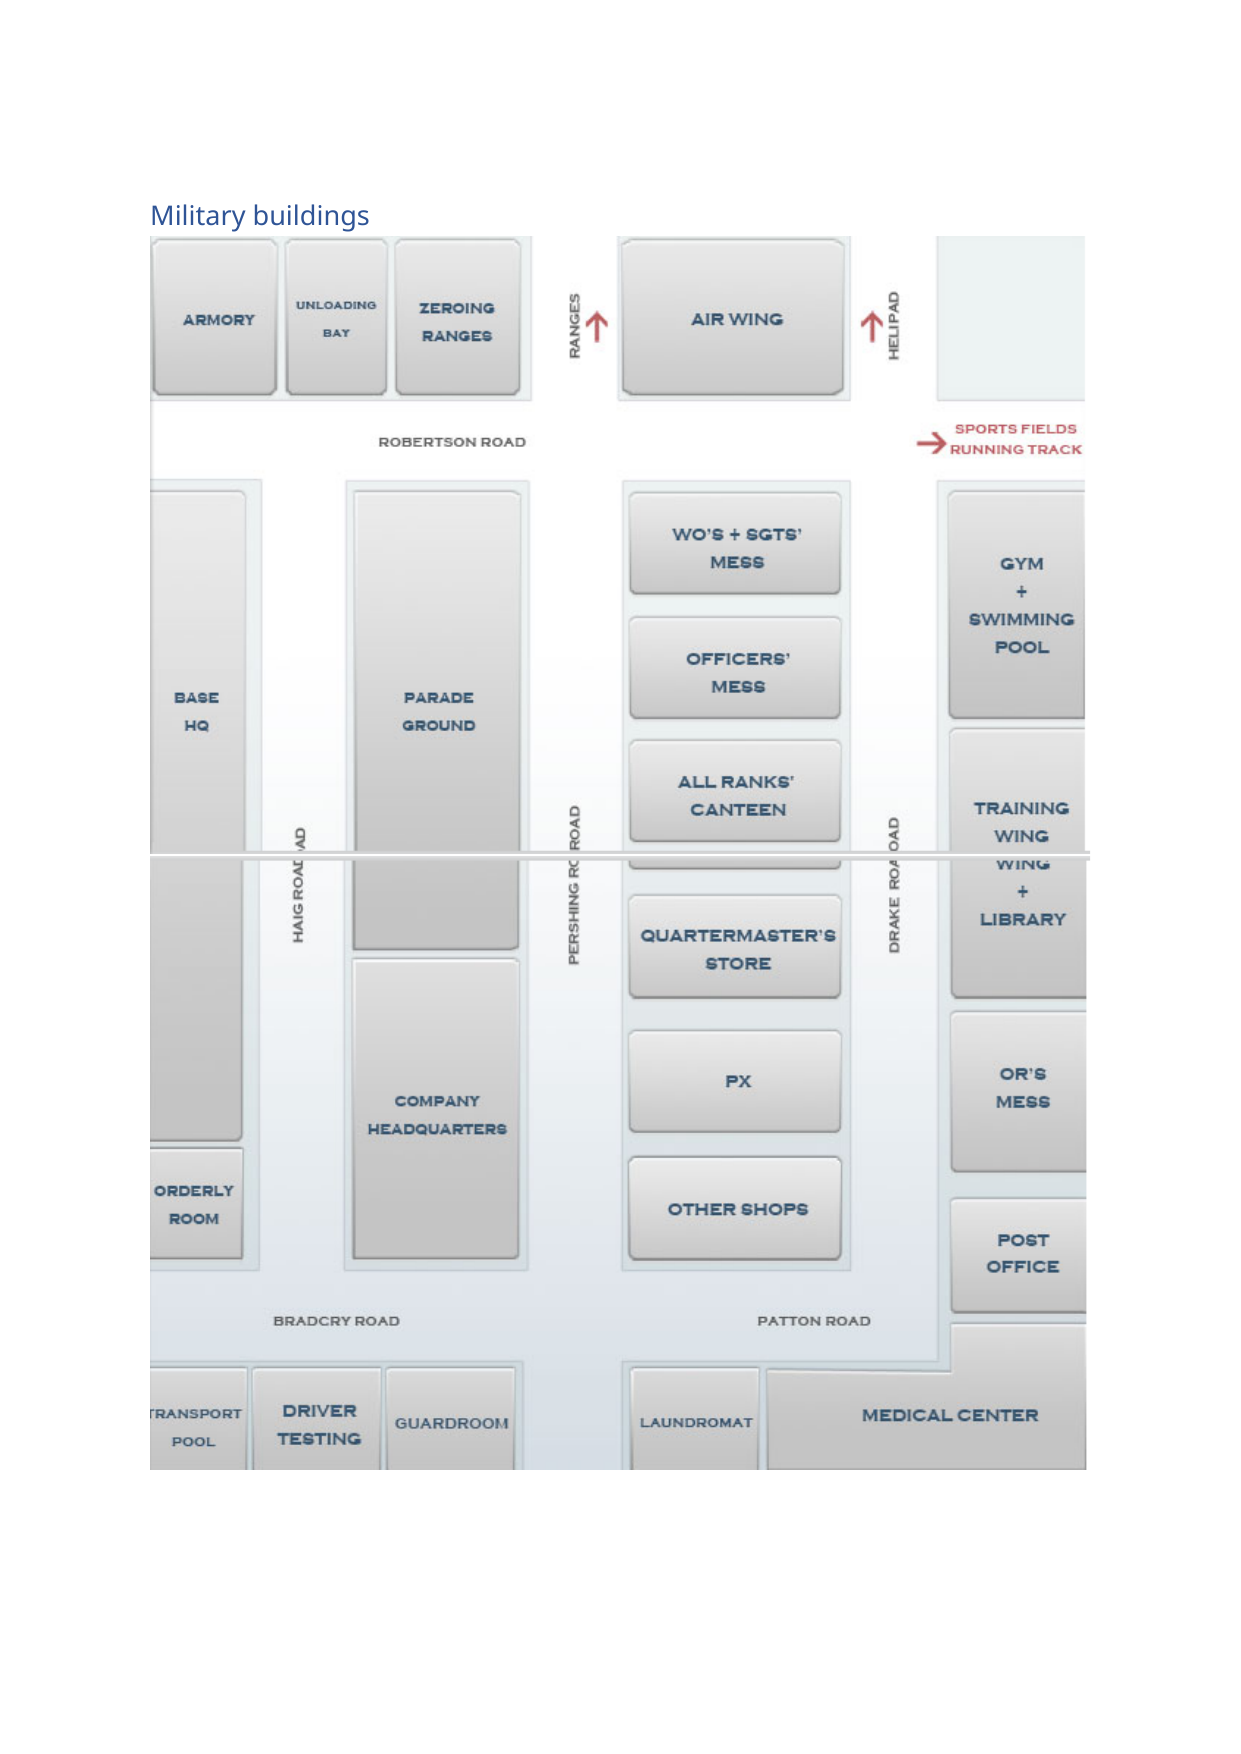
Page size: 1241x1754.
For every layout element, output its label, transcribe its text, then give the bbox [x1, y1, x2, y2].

picture [150, 236, 1091, 854]
picture [150, 856, 1091, 1470]
subtitle Military buildings [150, 197, 1090, 234]
